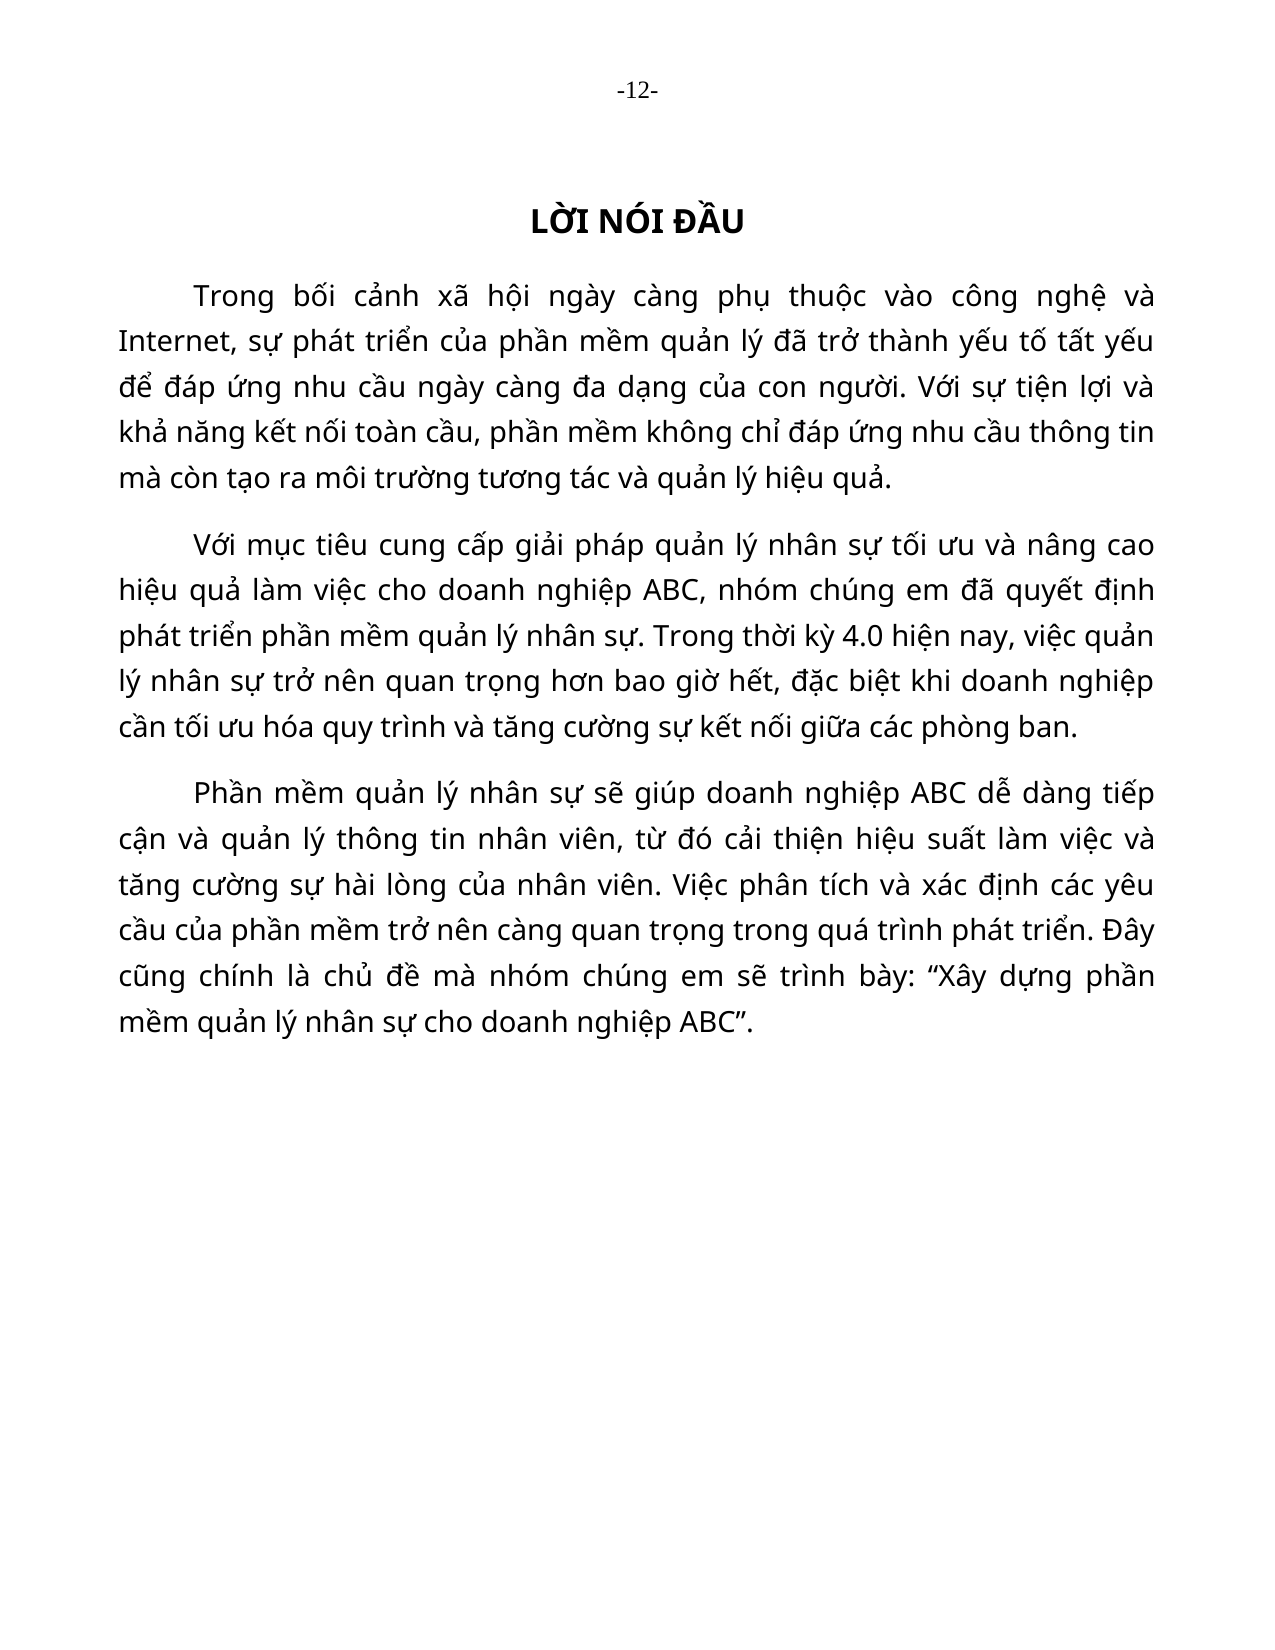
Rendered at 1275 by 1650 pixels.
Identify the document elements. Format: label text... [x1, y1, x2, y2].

text Với mục tiêu cung cấp giải pháp quản lý nhân sự tối ưu và nâng cao hiệu quả làm việc cho doanh nghiệp ABC, nhóm chúng em đã quyết định phát triển phần mềm quản lý nhân sự. Trong thời kỳ 4.0 hiện nay, việc quản lý nhân sự trở nên quan trọng hơn bao giờ hết, đặc biệt khi doanh nghiệp cần tối ưu hóa quy trình và tăng cường sự kết nối giữa các phòng ban. [118, 524, 1157, 746]
text Trong bối cảnh xã hội ngày càng phụ thuộc vào công nghệ và Internet, sự phát triển của phần mềm quản lý đã trở thành yếu tố tất yếu để đáp ứng nhu cầu ngày càng đa dạng của con người. Với sự tiện lợi và khả năng kết nối toàn cầu, phần mềm không chỉ đáp ứng nhu cầu thông tin mà còn tạo ra môi trường tương tác và quản lý hiệu quả. [118, 275, 1157, 497]
subtitle LỜI NÓI ĐẦU [118, 198, 1157, 243]
text Phần mềm quản lý nhân sự sẽ giúp doanh nghiệp ABC dễ dàng tiếp cận và quản lý thông tin nhân viên, từ đó cải thiện hiệu suất làm việc và tăng cường sự hài lòng của nhân viên. Việc phân tích và xác định các yêu cầu của phần mềm trở nên càng quan trọng trong quá trình phát triển. Đây cũng chính là chủ đề mà nhóm chúng em sẽ trình bày: “Xây dựng phần mềm quản lý nhân sự cho doanh nghiệp ABC”. [118, 773, 1157, 1041]
